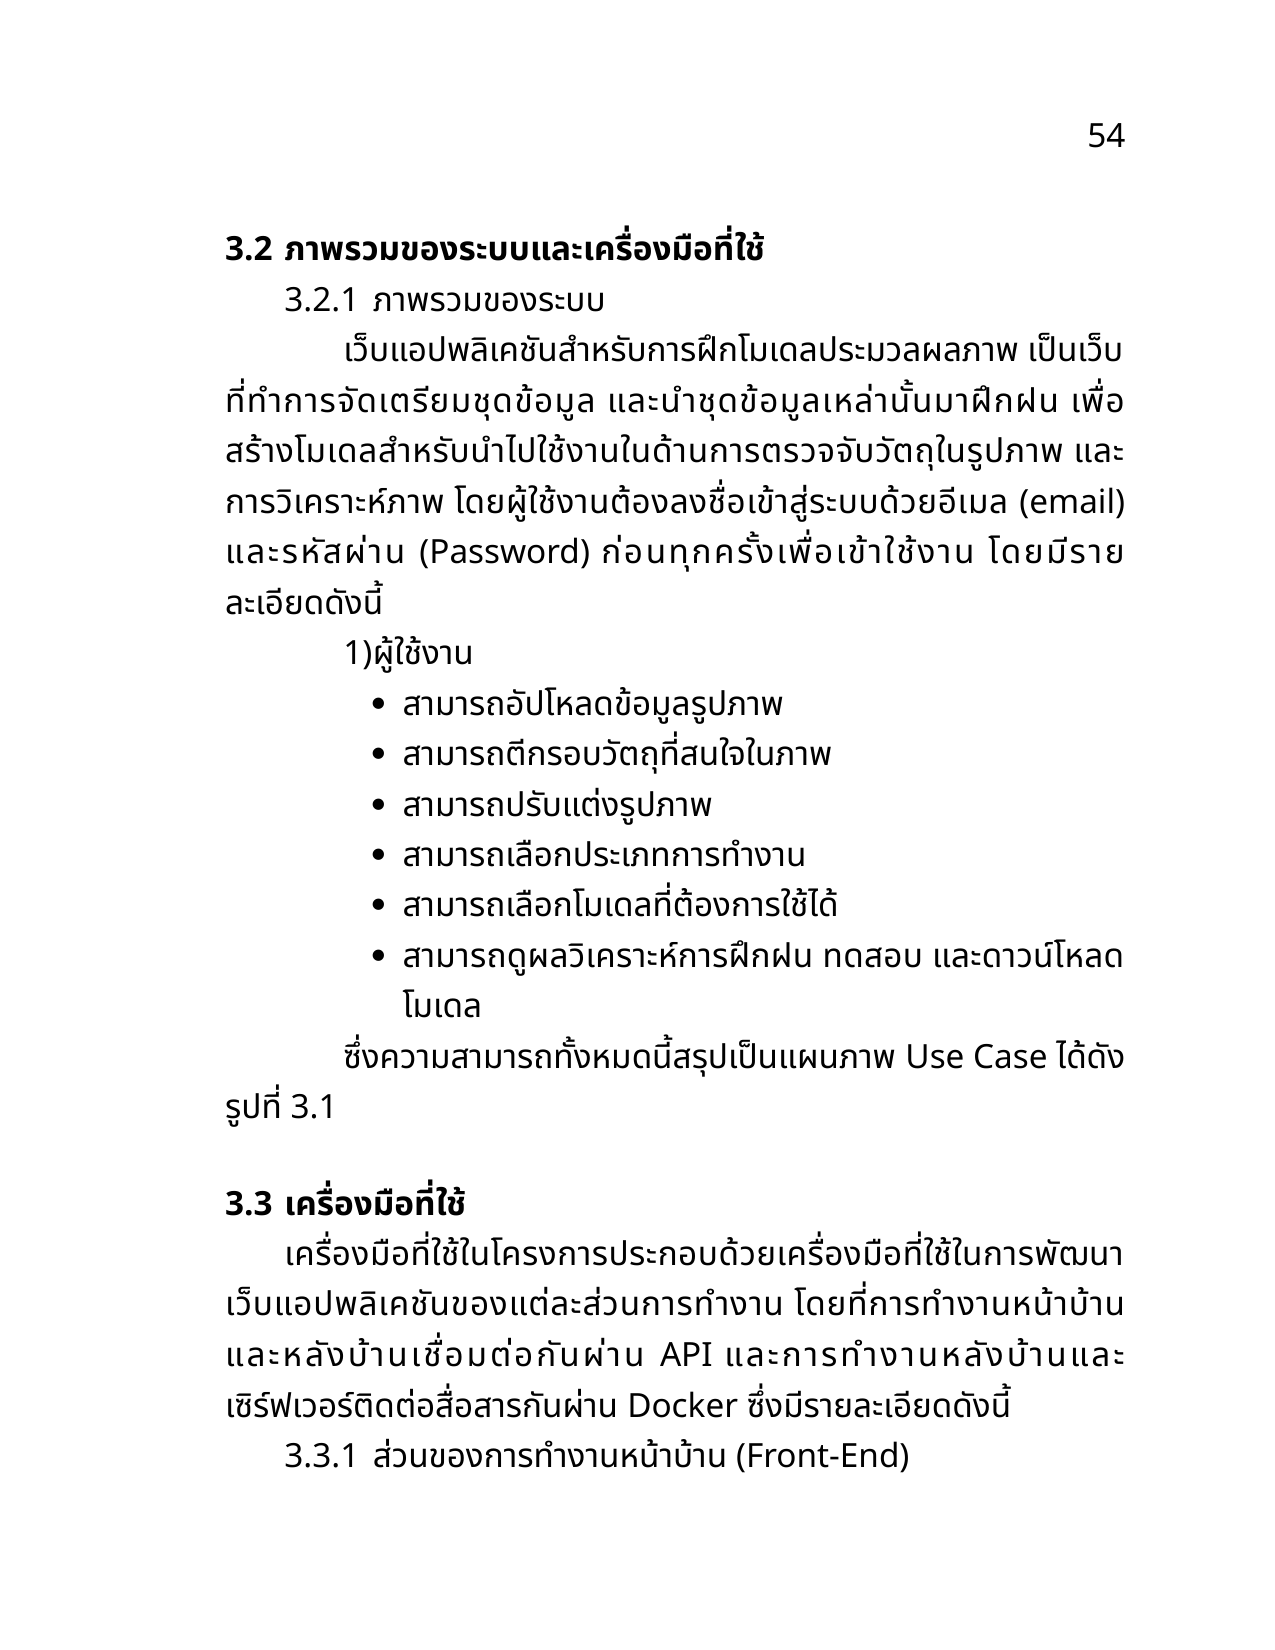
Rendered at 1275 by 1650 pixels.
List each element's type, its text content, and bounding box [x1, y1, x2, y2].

text 1) ผู้ใช้งาน [225, 629, 1125, 680]
text 3.2 ภาพรวมของระบบและเครื่องมือที่ใช้ [225, 225, 1125, 276]
list สามารถเลือกประเภทการทำงาน [373, 831, 1125, 881]
list สามารถอัปโหลดข้อมูลรูปภาพ [373, 680, 1125, 730]
list สามารถเลือกโมเดลที่ต้องการใช้ได้ [373, 881, 1125, 932]
text ซึ่งความสามารถทั้งหมดนี้สรุปเป็นแผนภาพ Use Case ได้ดังรูปที่ 3.1 [225, 1033, 1125, 1134]
text 3.2.1 ภาพรวมของระบบ [225, 276, 1125, 326]
text เว็บแอปพลิเคชันสำหรับการฝึกโมเดลประมวลผลภาพ เป็นเว็บที่ทำการจัดเตรียมชุดข้อมูล และนำชุดข้อมูลเหล่านั้นมาฝึกฝน เพื่อสร้างโมเดลสำหรับนำไปใช้งานในด้านการตรวจจับวัตถุในรูปภาพ และการวิเคราะห์ภาพ โดยผู้ใช้งานต้องลงชื่อเข้าสู่ระบบด้วยอีเมล (email) และรหัสผ่าน (Password) ก่อนทุกครั้งเพื่อเข้าใช้งาน โดยมีรายละเอียดดังนี้ [225, 326, 1125, 629]
text 3.3.1 ส่วนของการทำงานหน้าบ้าน (Front-End) [225, 1432, 1125, 1483]
text 3.3 เครื่องมือที่ใช้ [225, 1179, 1125, 1230]
text เครื่องมือที่ใช้ในโครงการประกอบด้วยเครื่องมือที่ใช้ในการพัฒนาเว็บแอปพลิเคชันของแต่ละส่วนการทำงาน โดยที่การทำงานหน้าบ้านและหลังบ้านเชื่อมต่อกันผ่าน API และการทำงานหลังบ้านและเซิร์ฟเวอร์ติดต่อสื่อสารกันผ่าน Docker ซึ่งมีรายละเอียดดังนี้ [225, 1230, 1125, 1432]
list สามารถตีกรอบวัตถุที่สนใจในภาพ [373, 730, 1125, 781]
list สามารถปรับแต่งรูปภาพ [373, 781, 1125, 831]
list สามารถดูผลวิเคราะห์การฝึกฝน ทดสอบ และดาวน์โหลดโมเดล [373, 932, 1125, 1033]
